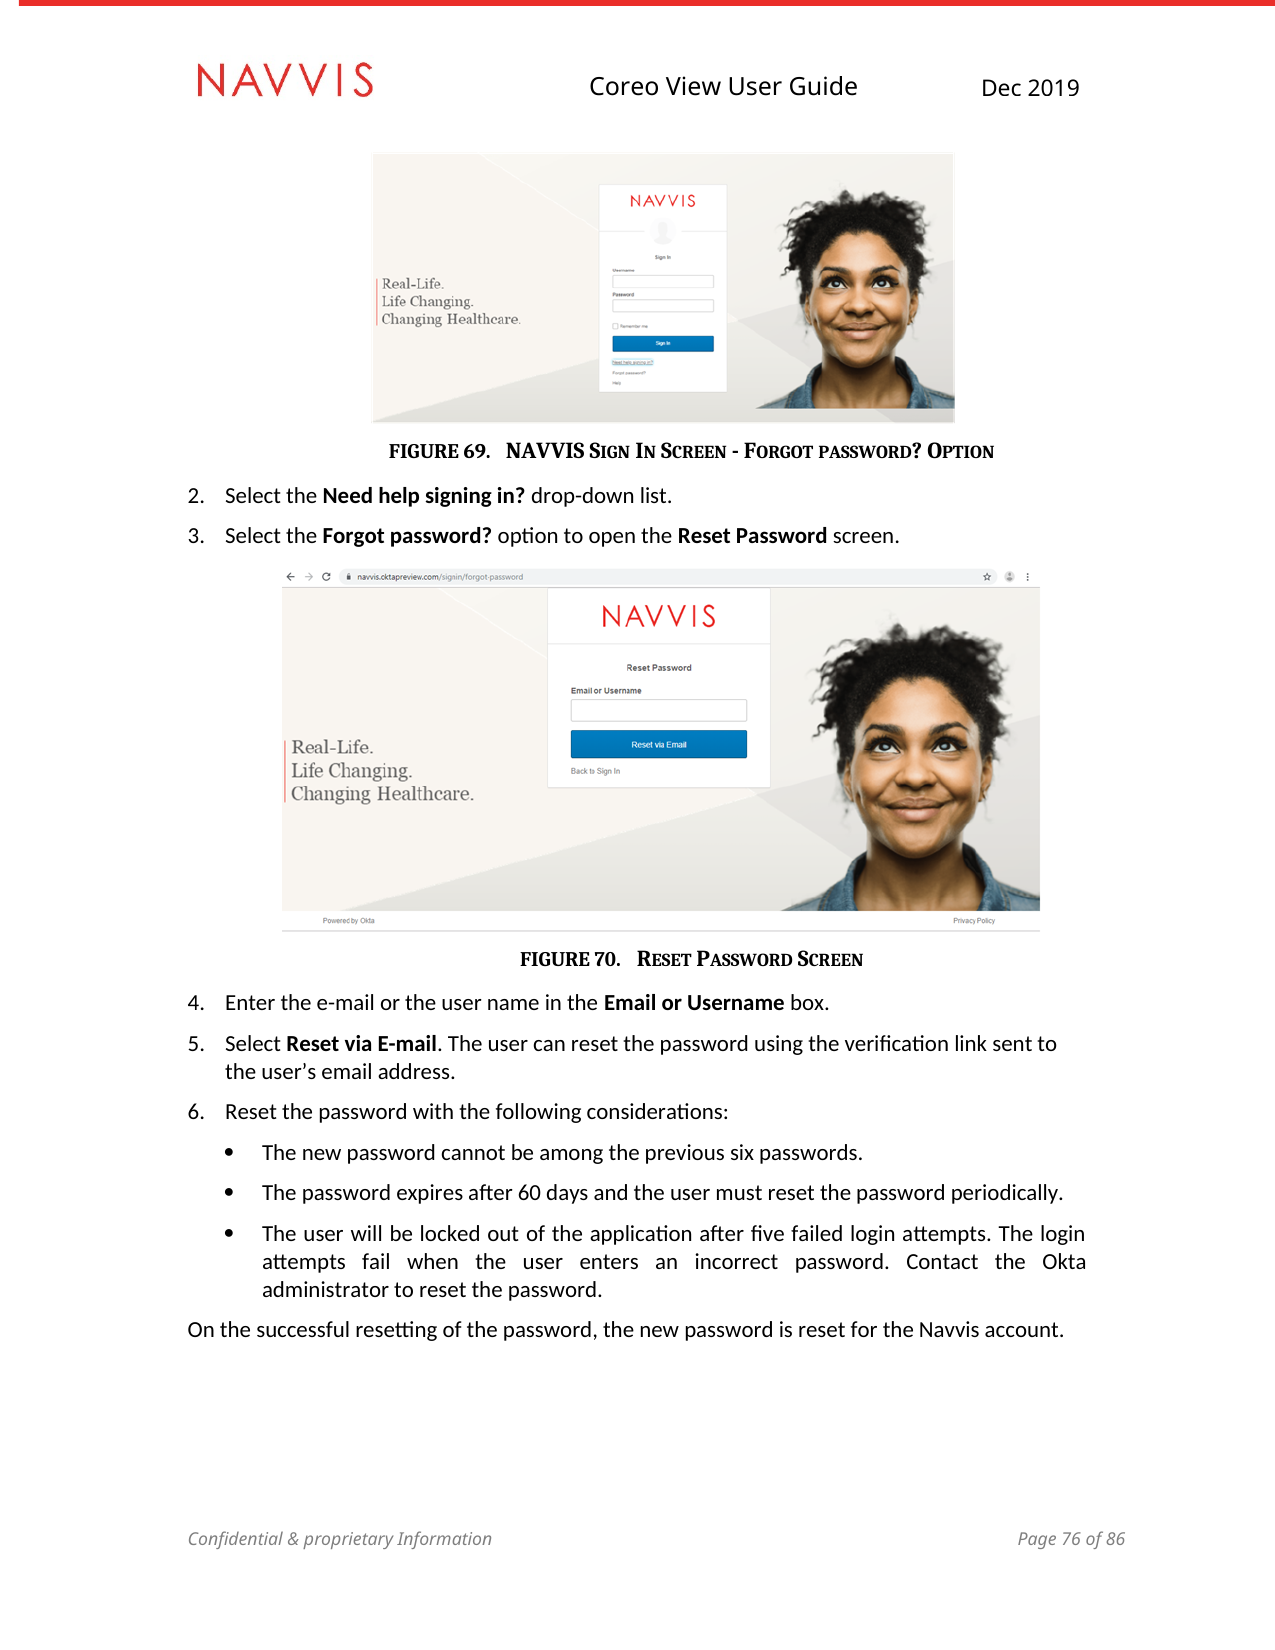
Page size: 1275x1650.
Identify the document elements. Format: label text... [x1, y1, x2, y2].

text On the successful resetting of the password, the new password is reset for the Navvis account. [187, 1316, 1087, 1344]
text Reset Password Screen [296, 946, 1087, 972]
text NAVVIS Sign In Screen - Forgot password? Option [296, 438, 1087, 465]
list Reset the password with the following considerations: [187, 1097, 1087, 1126]
list Select the Need help signing in? drop-down list. [187, 481, 1087, 509]
picture [368, 150, 957, 426]
list The new password cannot be among the previous six passwords. [225, 1138, 1087, 1166]
list Select Reset via E-mail. The user can reset the password using the verification link sent to the user’s email address. [187, 1029, 1087, 1085]
picture [187, 55, 383, 104]
list Enter the e-mail or the user name in the Email or Username box. [187, 988, 1087, 1016]
list The user will be locked out of the application after five failed login attempts. The login attempts fail when the user enters an incorrect password. Contact the Okta administrator to reset the password. [225, 1219, 1087, 1303]
list Select the Forgot password? option to open the Reset Password screen. [187, 522, 1087, 549]
list The password expires after 60 days and the user must reset the password periodically. [225, 1178, 1087, 1207]
picture [280, 566, 1045, 934]
